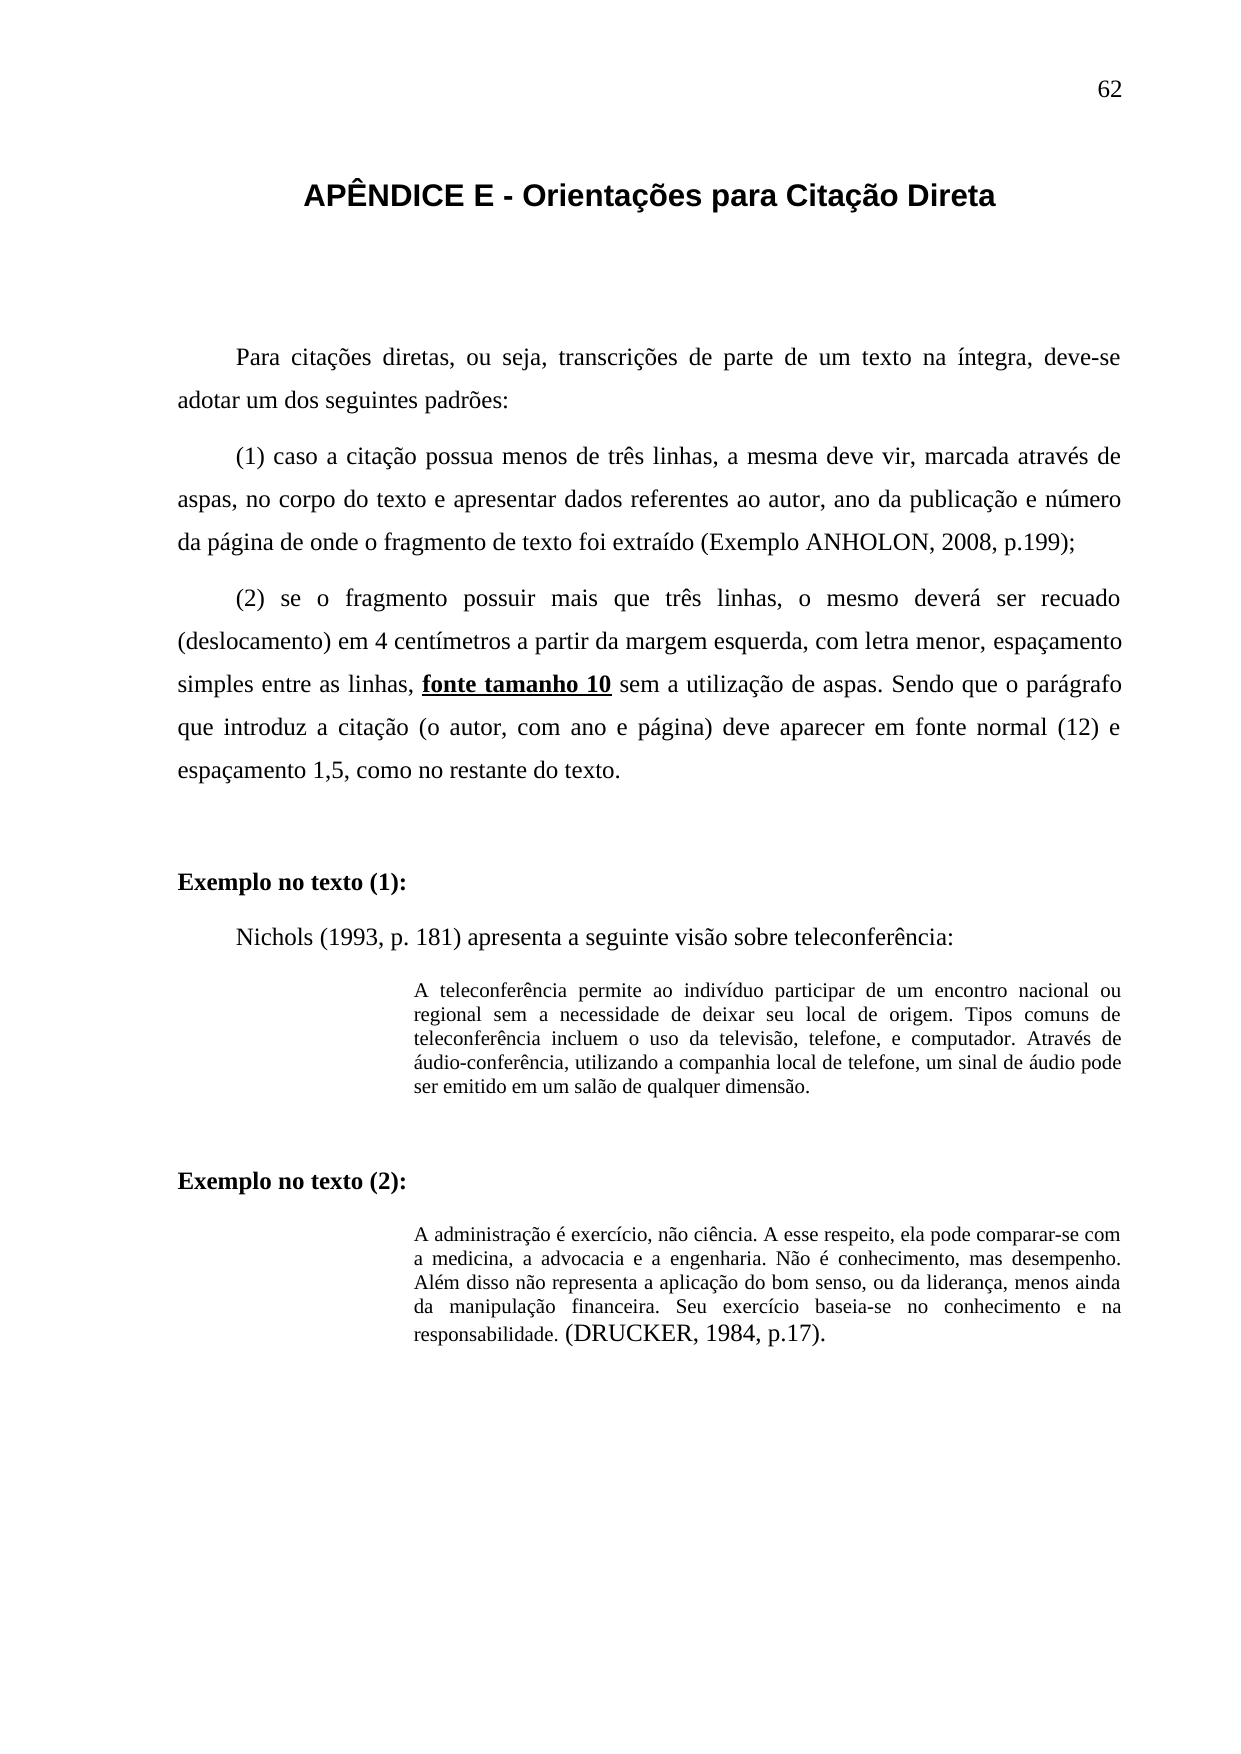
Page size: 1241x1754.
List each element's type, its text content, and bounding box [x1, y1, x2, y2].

text A teleconferência permite ao indivíduo participar de um encontro nacional ou regional sem a necessidade de deixar seu local de origem. Tipos comuns de teleconferência incluem o uso da televisão, telefone, e computador. Através de áudio-conferência, utilizando a companhia local de telefone, um sinal de áudio pode ser emitido em um salão de qualquer dimensão. [413, 978, 1122, 1098]
subtitle APÊNDICE E - Orientações para Citação Direta [177, 177, 1122, 213]
text Exemplo no texto (2): [177, 1166, 1122, 1195]
text Para citações diretas, ou seja, transcrições de parte de um texto na íntegra, deve-se adotar um dos seguintes padrões: [177, 342, 1122, 414]
text Exemplo no texto (1): [177, 867, 1122, 895]
text (2) se o fragmento possuir mais que três linhas, o mesmo deverá ser recuado (deslocamento) em a partir da margem esquerda, com letra menor, espaçamento simples entre as linhas, fonte tamanho 10 sem a utilização de aspas. Sendo que o parágrafo que introduz a citação (o autor, com ano e página) deve aparecer em fonte normal (12) e espaçamento 1,5, como no restante do texto. [177, 583, 1122, 784]
text Nichols (1993, p. 181) apresenta a seguinte visão sobre teleconferência: [177, 922, 1122, 951]
text (1) caso a citação possua menos de três linhas, a mesma deve vir, marcada através de aspas, no corpo do texto e apresentar dados referentes ao autor, ano da publicação e número da página de onde o fragmento de texto foi extraído (Exemplo ANHOLON, 2008, p.199); [177, 441, 1122, 556]
text A administração é exercício, não ciência. A esse respeito, ela pode comparar-se com a medicina, a advocacia e a engenharia. Não é conhecimento, mas desempenho. Além disso não representa a aplicação do bom senso, ou da liderança, menos ainda da manipulação financeira. Seu exercício baseia-se no conhecimento e na responsabilidade. (DRUCKER, 1984, p.17). [413, 1222, 1122, 1347]
